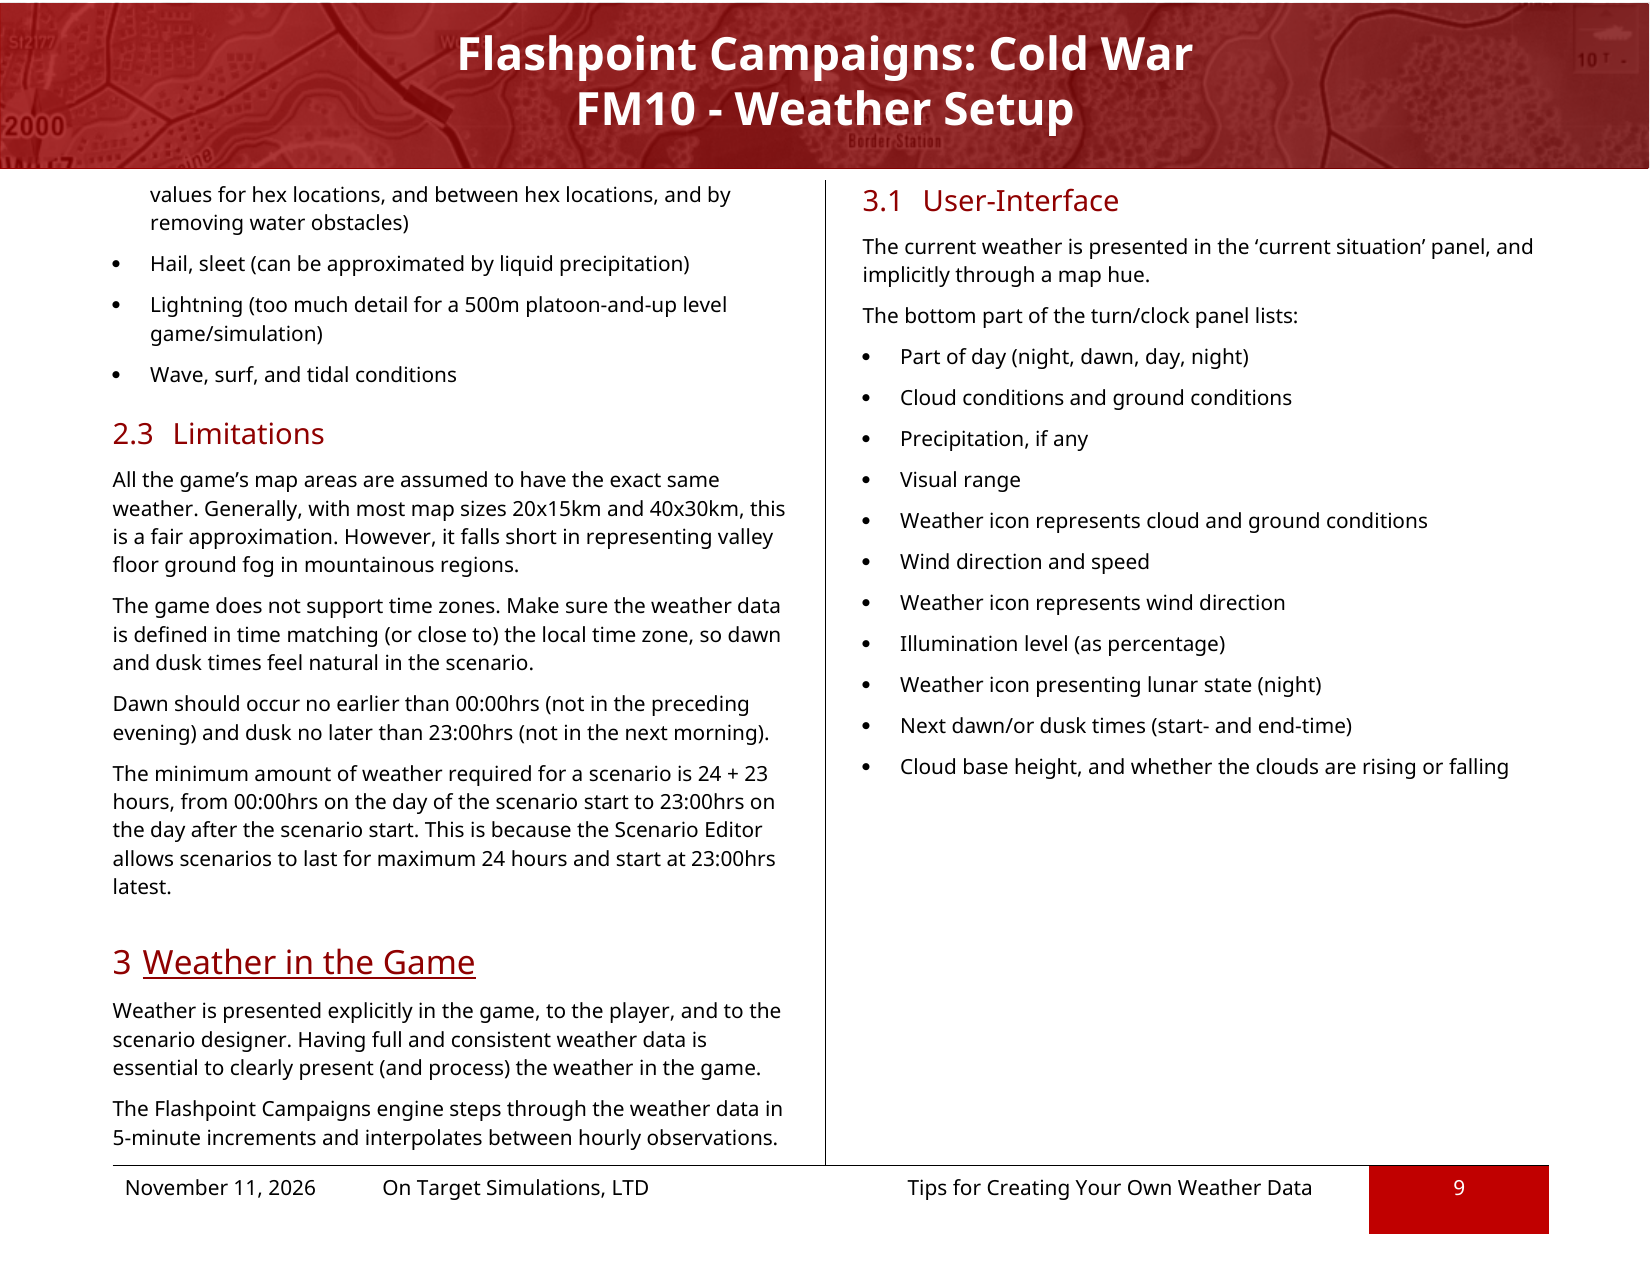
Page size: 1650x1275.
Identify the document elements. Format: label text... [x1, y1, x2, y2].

subtitle Weather in the Game [112, 938, 787, 984]
list Visual range [862, 465, 1537, 494]
list Wind direction and speed [862, 547, 1537, 576]
text The bottom part of the turn/clock panel lists: [862, 302, 1537, 330]
subtitle User-Interface [862, 180, 1537, 220]
text Weather is presented explicitly in the game, to the player, and to the scenario designer. Having full and consistent weather data is essential to clearly present (and process) the weather in the game. [112, 996, 787, 1082]
list Weather icon represents cloud and ground conditions [862, 506, 1537, 535]
text The Flashpoint Campaigns engine steps through the weather data in 5-minute increments and interpolates between hourly observations. [112, 1094, 787, 1151]
list Next dawn/or dusk times (start- and end-time) [862, 711, 1537, 739]
list Weather icon presenting lunar state (night) [862, 670, 1537, 698]
list Weather icon represents wind direction [862, 588, 1537, 617]
list Wave, surf, and tidal conditions [112, 360, 787, 388]
list Cloud conditions and ground conditions [862, 383, 1537, 412]
list Hail, sleet (can be approximated by liquid precipitation) [112, 249, 787, 278]
text The game does not support time zones. Make sure the weather data is defined in time matching (or close to) the local time zone, so dawn and dusk times feel natural in the scenario. [112, 592, 787, 677]
list Cloud base height, and whether the clouds are rising or falling [862, 752, 1537, 780]
text Dawn should occur no earlier than 00:00hrs (not in the preceding evening) and dusk no later than 23:00hrs (not in the next morning). [112, 689, 787, 746]
picture [0, 2, 1650, 168]
list Lightning (too much detail for a 500m platoon-and-up level game/simulation) [112, 290, 787, 347]
list Part of day (night, dawn, day, night) [862, 342, 1537, 371]
text All the game’s map areas are assumed to have the exact same weather. Generally, with most map sizes 20x15km and 40x30km, this is a fair approximation. However, it falls short in representing valley floor ground fog in mountainous regions. [112, 465, 787, 579]
list Illumination level (as percentage) [862, 629, 1537, 657]
list Precipitation, if any [862, 424, 1537, 453]
text The current weather is presented in the ‘current situation’ panel, and implicitly through a map hue. [862, 232, 1537, 289]
text The minimum amount of weather required for a scenario is 24 + 23 hours, from 00:00hrs on the day of the scenario start to 23:00hrs on the day after the scenario start. This is because the Scenario Editor allows scenarios to last for maximum 24 hours and start at 23:00hrs latest. [112, 759, 787, 901]
subtitle Limitations [112, 413, 787, 453]
